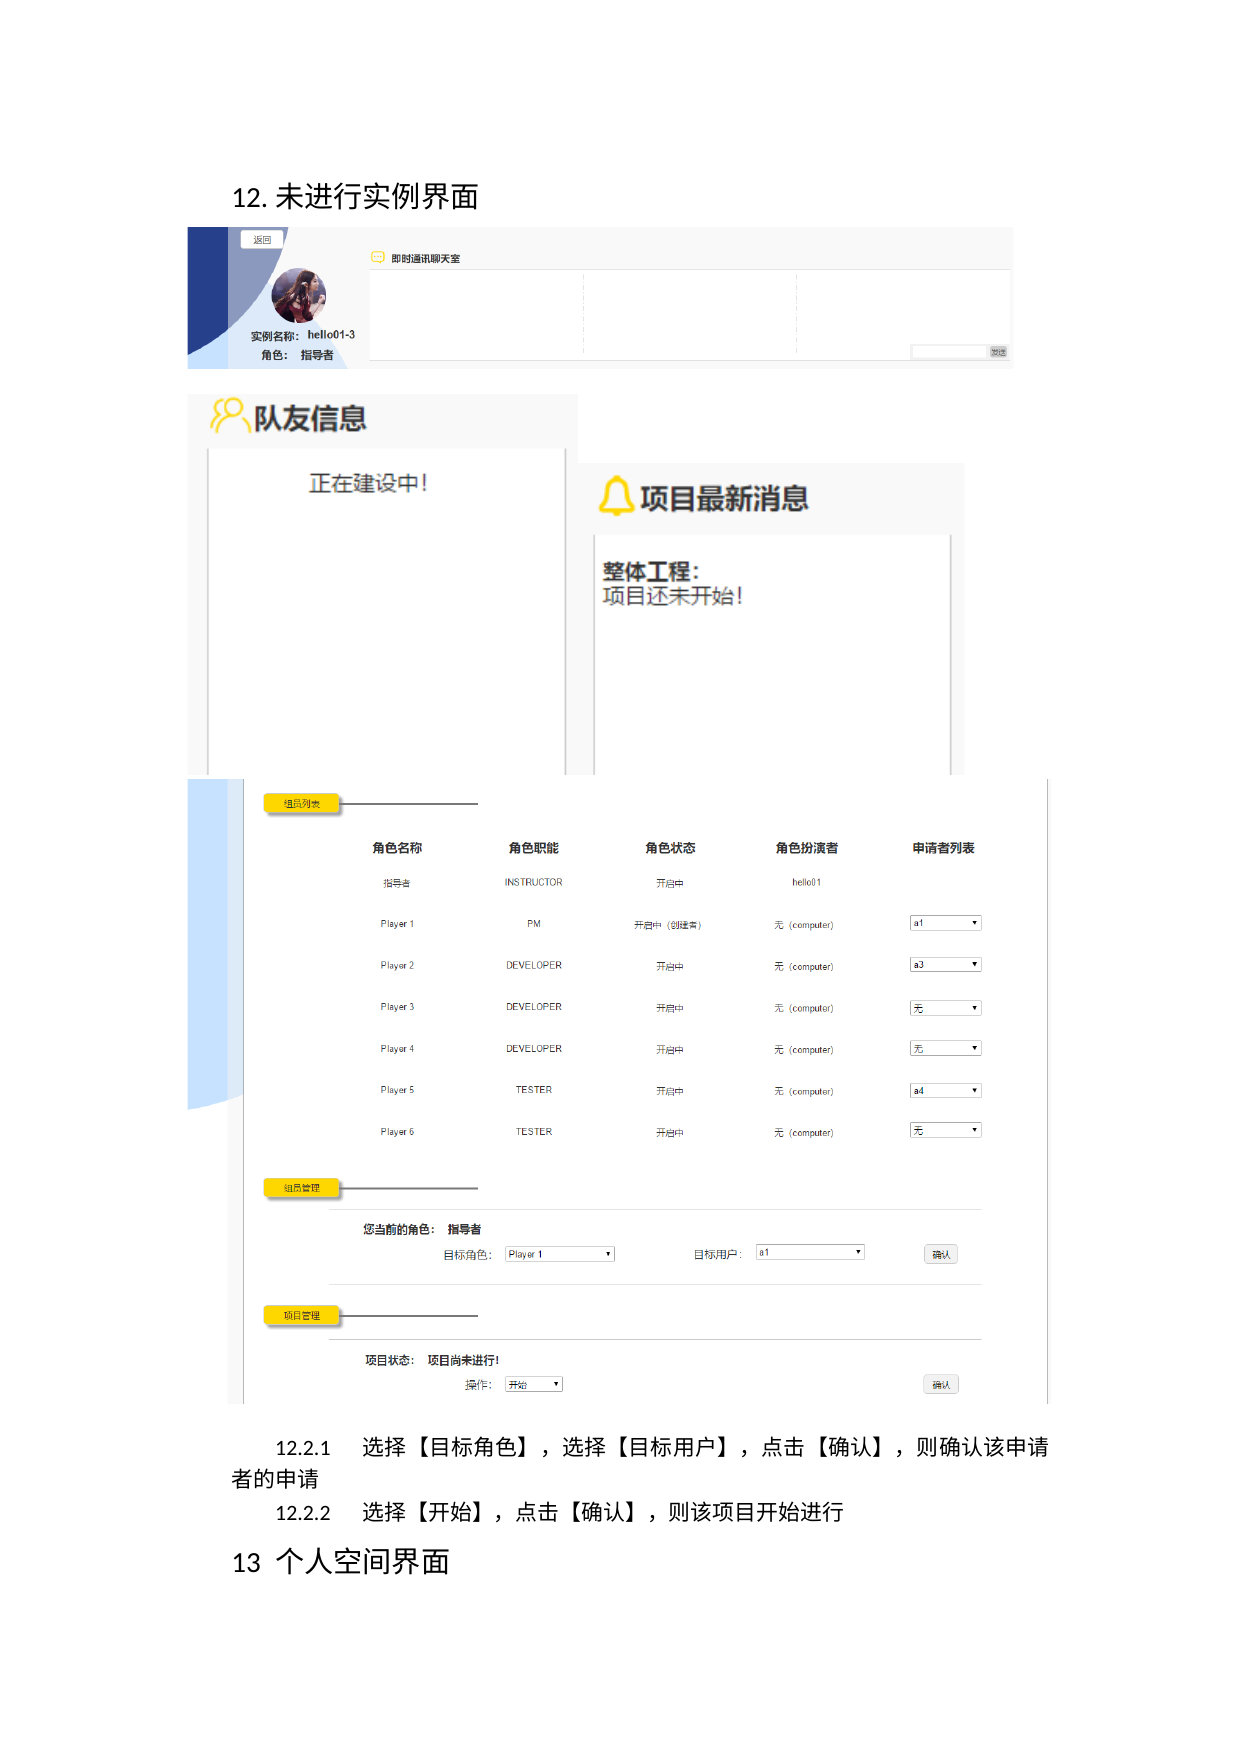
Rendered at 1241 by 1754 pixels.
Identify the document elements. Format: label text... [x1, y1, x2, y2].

text 13 个人空间界面 [231, 1527, 1053, 1592]
text 12.2.2 选择【开始】，点击【确认】，则该项目开始进行 [231, 1494, 1053, 1527]
picture [187, 779, 1052, 1404]
picture [187, 227, 1051, 369]
text 12.2.1 选择【目标角色】，选择【目标用户】，点击【确认】，则确认该申请者的申请 [231, 1429, 1053, 1494]
list 未进行实例界面 [231, 162, 1053, 227]
picture [187, 394, 969, 775]
